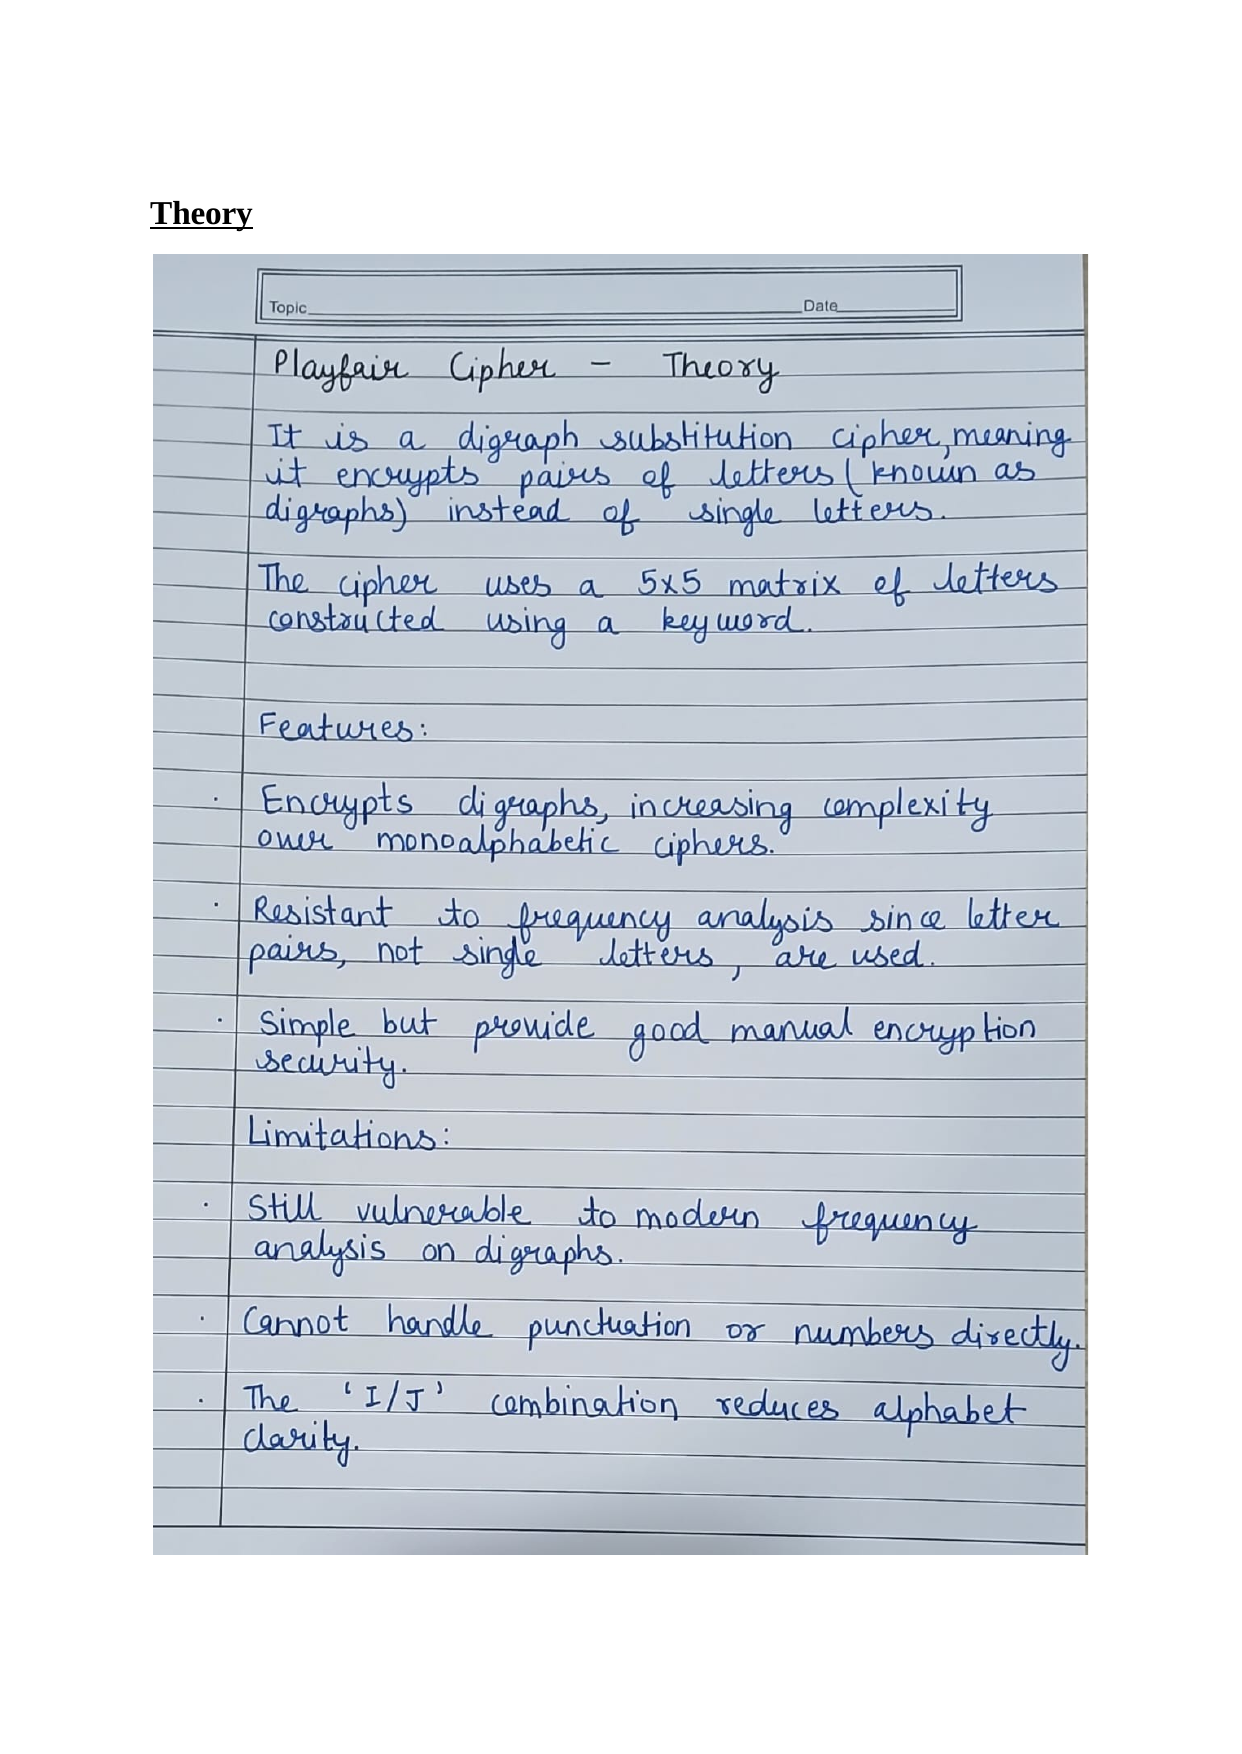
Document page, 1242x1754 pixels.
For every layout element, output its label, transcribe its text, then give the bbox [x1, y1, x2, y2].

text Theory [150, 194, 1138, 232]
picture [153, 254, 1089, 1555]
